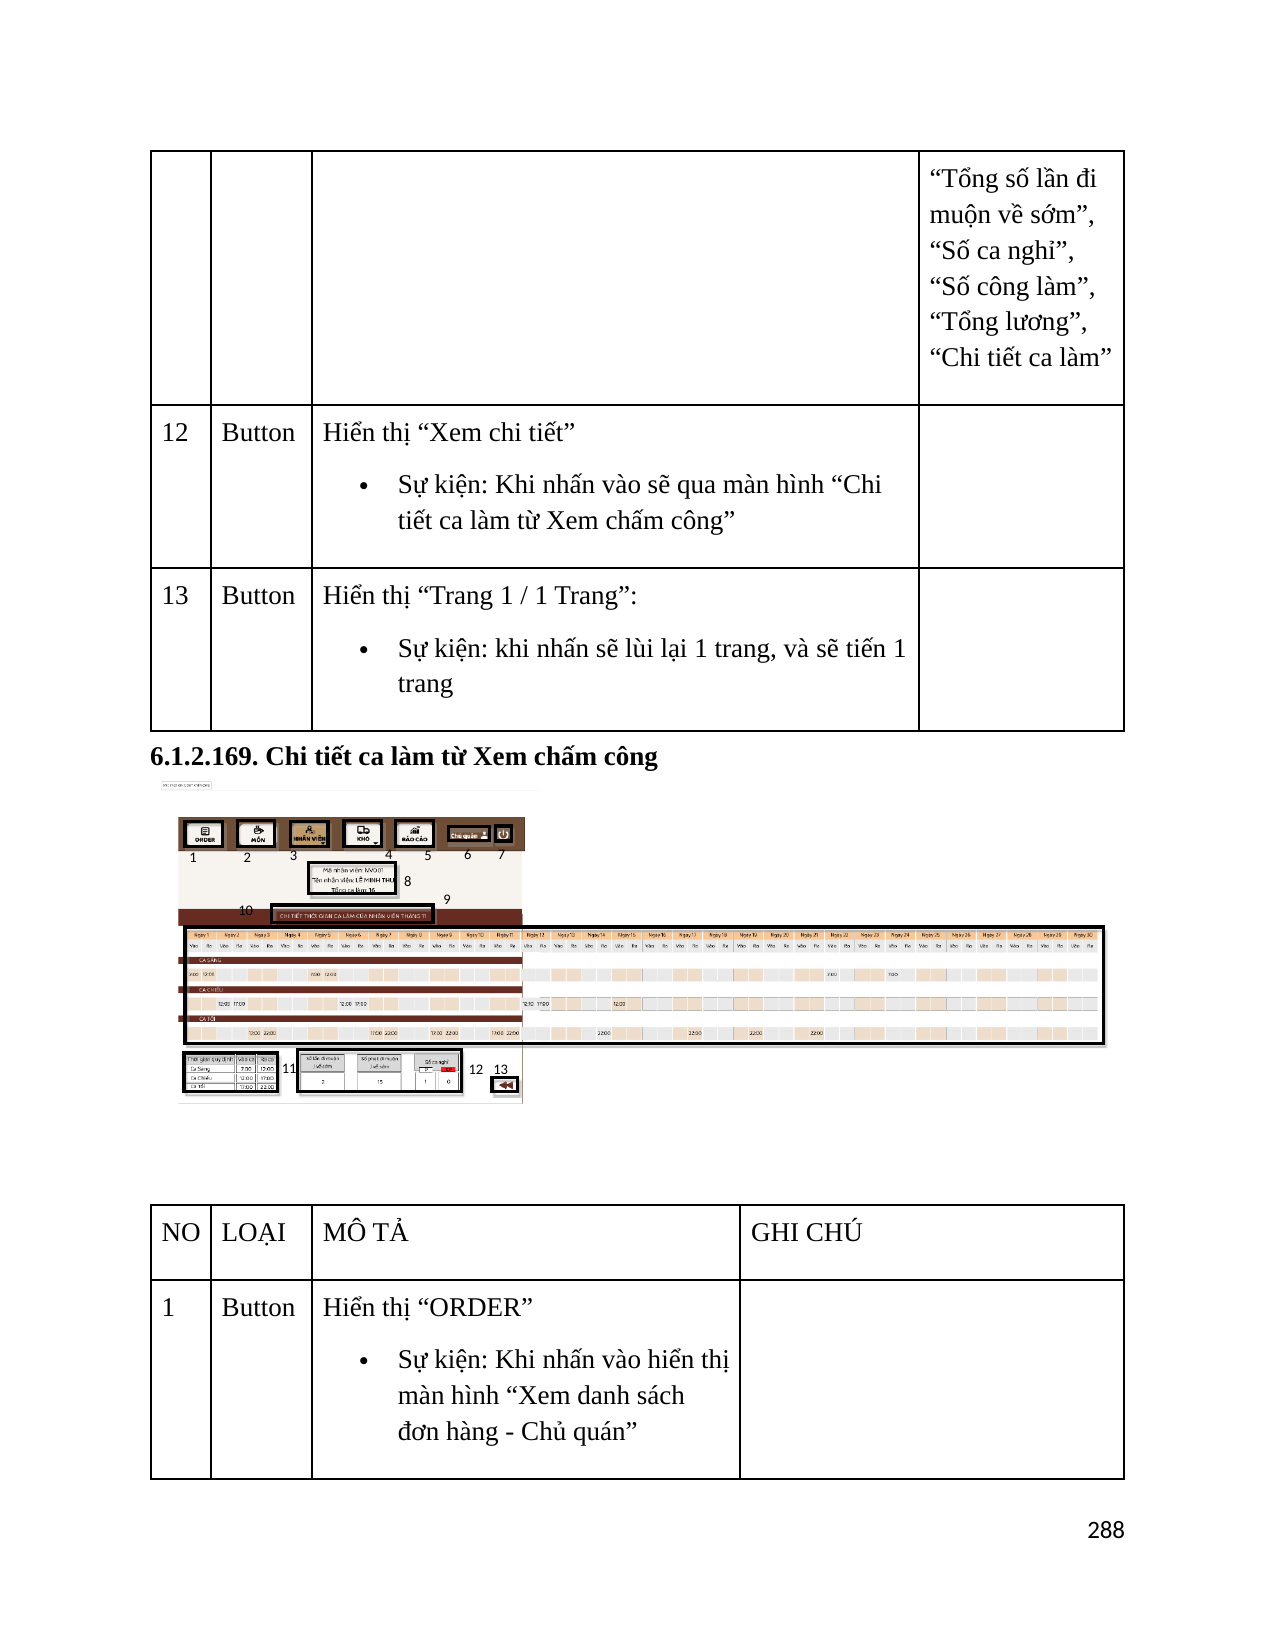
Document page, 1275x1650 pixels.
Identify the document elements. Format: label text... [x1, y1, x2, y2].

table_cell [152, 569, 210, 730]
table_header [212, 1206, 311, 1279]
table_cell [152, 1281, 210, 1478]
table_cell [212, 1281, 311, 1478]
picture [303, 1056, 460, 1090]
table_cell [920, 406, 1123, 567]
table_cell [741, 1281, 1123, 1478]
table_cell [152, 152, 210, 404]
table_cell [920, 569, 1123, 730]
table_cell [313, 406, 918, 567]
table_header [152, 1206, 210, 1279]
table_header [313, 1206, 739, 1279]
subtitle 6.1.2.169. Chi tiết ca làm từ Xem chấm công [150, 740, 1125, 771]
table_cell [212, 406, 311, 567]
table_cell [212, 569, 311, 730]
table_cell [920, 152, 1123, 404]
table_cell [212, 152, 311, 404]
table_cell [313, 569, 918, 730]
picture [277, 912, 431, 921]
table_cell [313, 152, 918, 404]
picture [150, 780, 1108, 1131]
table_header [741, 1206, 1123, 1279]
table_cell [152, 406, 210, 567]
picture [190, 934, 1102, 1042]
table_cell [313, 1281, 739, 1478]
